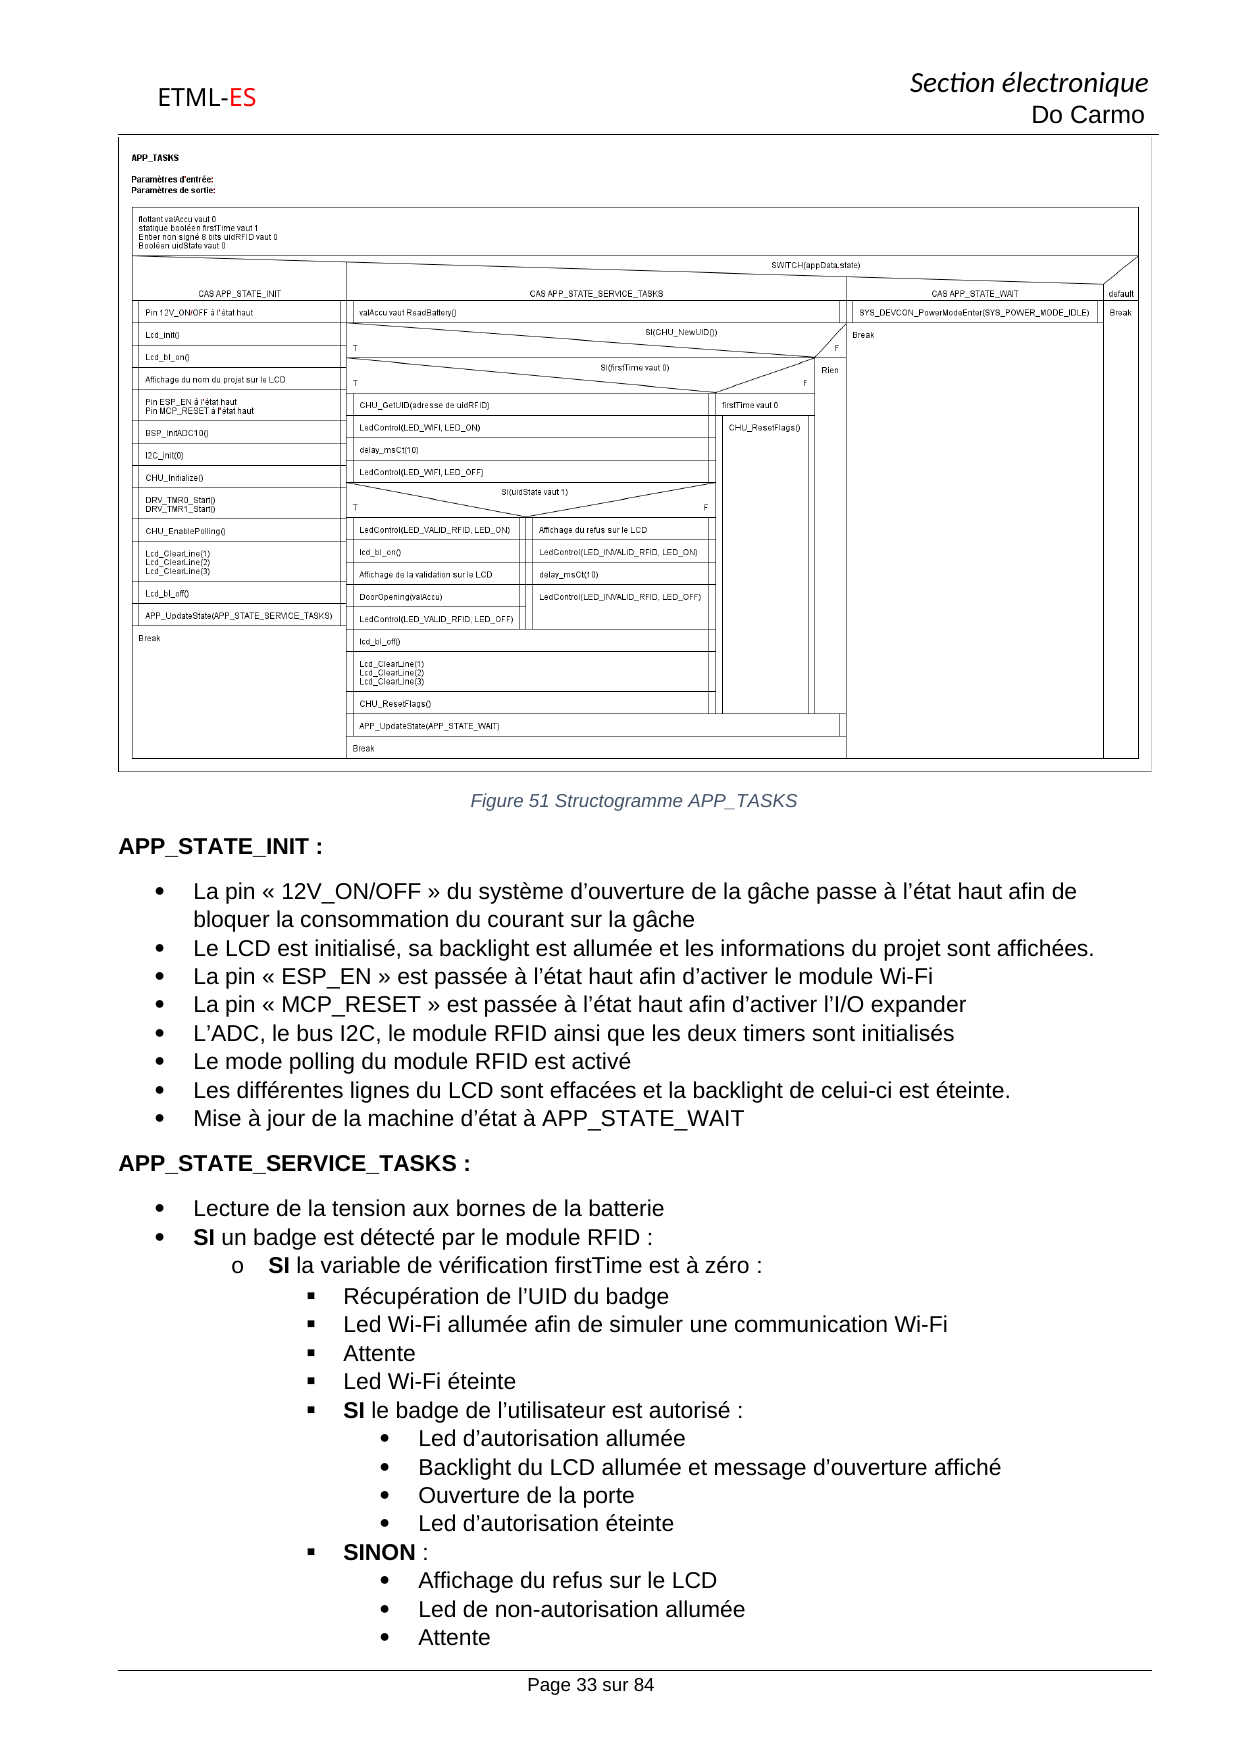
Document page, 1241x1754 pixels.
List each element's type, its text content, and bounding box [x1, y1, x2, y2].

list Backlight du LCD allumée et message d’ouverture affiché [381, 1453, 1152, 1480]
text APP_STATE_SERVICE_TASKS : [118, 1150, 1152, 1177]
text Figure 51 Structogramme APP_TASKS [118, 790, 1152, 812]
list Récupération de l’UID du badge [306, 1283, 1152, 1309]
list Ouverture de la porte [381, 1482, 1152, 1508]
list Les différentes lignes du LCD sont effacées et la backlight de celui-ci est éteinte. [156, 1077, 1152, 1103]
list SI la variable de vérification firstTime est à zéro : [231, 1252, 1152, 1281]
list Le mode polling du module RFID est activé [156, 1048, 1152, 1075]
list SINON : [306, 1539, 1152, 1565]
list Attente [306, 1340, 1152, 1366]
list La pin « MCP_RESET » est passée à l’état haut afin d’activer l’I/O expander [156, 991, 1152, 1018]
list SI un badge est détecté par le module RFID : [156, 1224, 1152, 1250]
list Mise à jour de la machine d’état à APP_STATE_WAIT [156, 1105, 1152, 1132]
picture [118, 137, 1152, 772]
list La pin « 12V_ON/OFF » du système d’ouverture de la gâche passe à l’état haut afin de bloquer la consommation du courant sur la gâche [156, 878, 1152, 932]
list Le LCD est initialisé, sa backlight est allumée et les informations du projet sont affichées. [156, 934, 1152, 961]
list SI le badge de l’utilisateur est autorisé : [306, 1397, 1152, 1423]
list Led Wi-Fi éteinte [306, 1368, 1152, 1394]
text APP_STATE_INIT : [118, 833, 1152, 859]
list Led Wi-Fi allumée afin de simuler une communication Wi-Fi [306, 1311, 1152, 1338]
list L’ADC, le bus I2C, le module RFID ainsi que les deux timers sont initialisés [156, 1020, 1152, 1046]
list Attente [381, 1624, 1152, 1650]
list Affichage du refus sur le LCD [381, 1567, 1152, 1593]
list Led de non-autorisation allumée [381, 1596, 1152, 1622]
list Led d’autorisation éteinte [381, 1510, 1152, 1537]
list Lecture de la tension aux bornes de la batterie [156, 1195, 1152, 1222]
list La pin « ESP_EN » est passée à l’état haut afin d’activer le module Wi-Fi [156, 963, 1152, 989]
list Led d’autorisation allumée [381, 1425, 1152, 1451]
